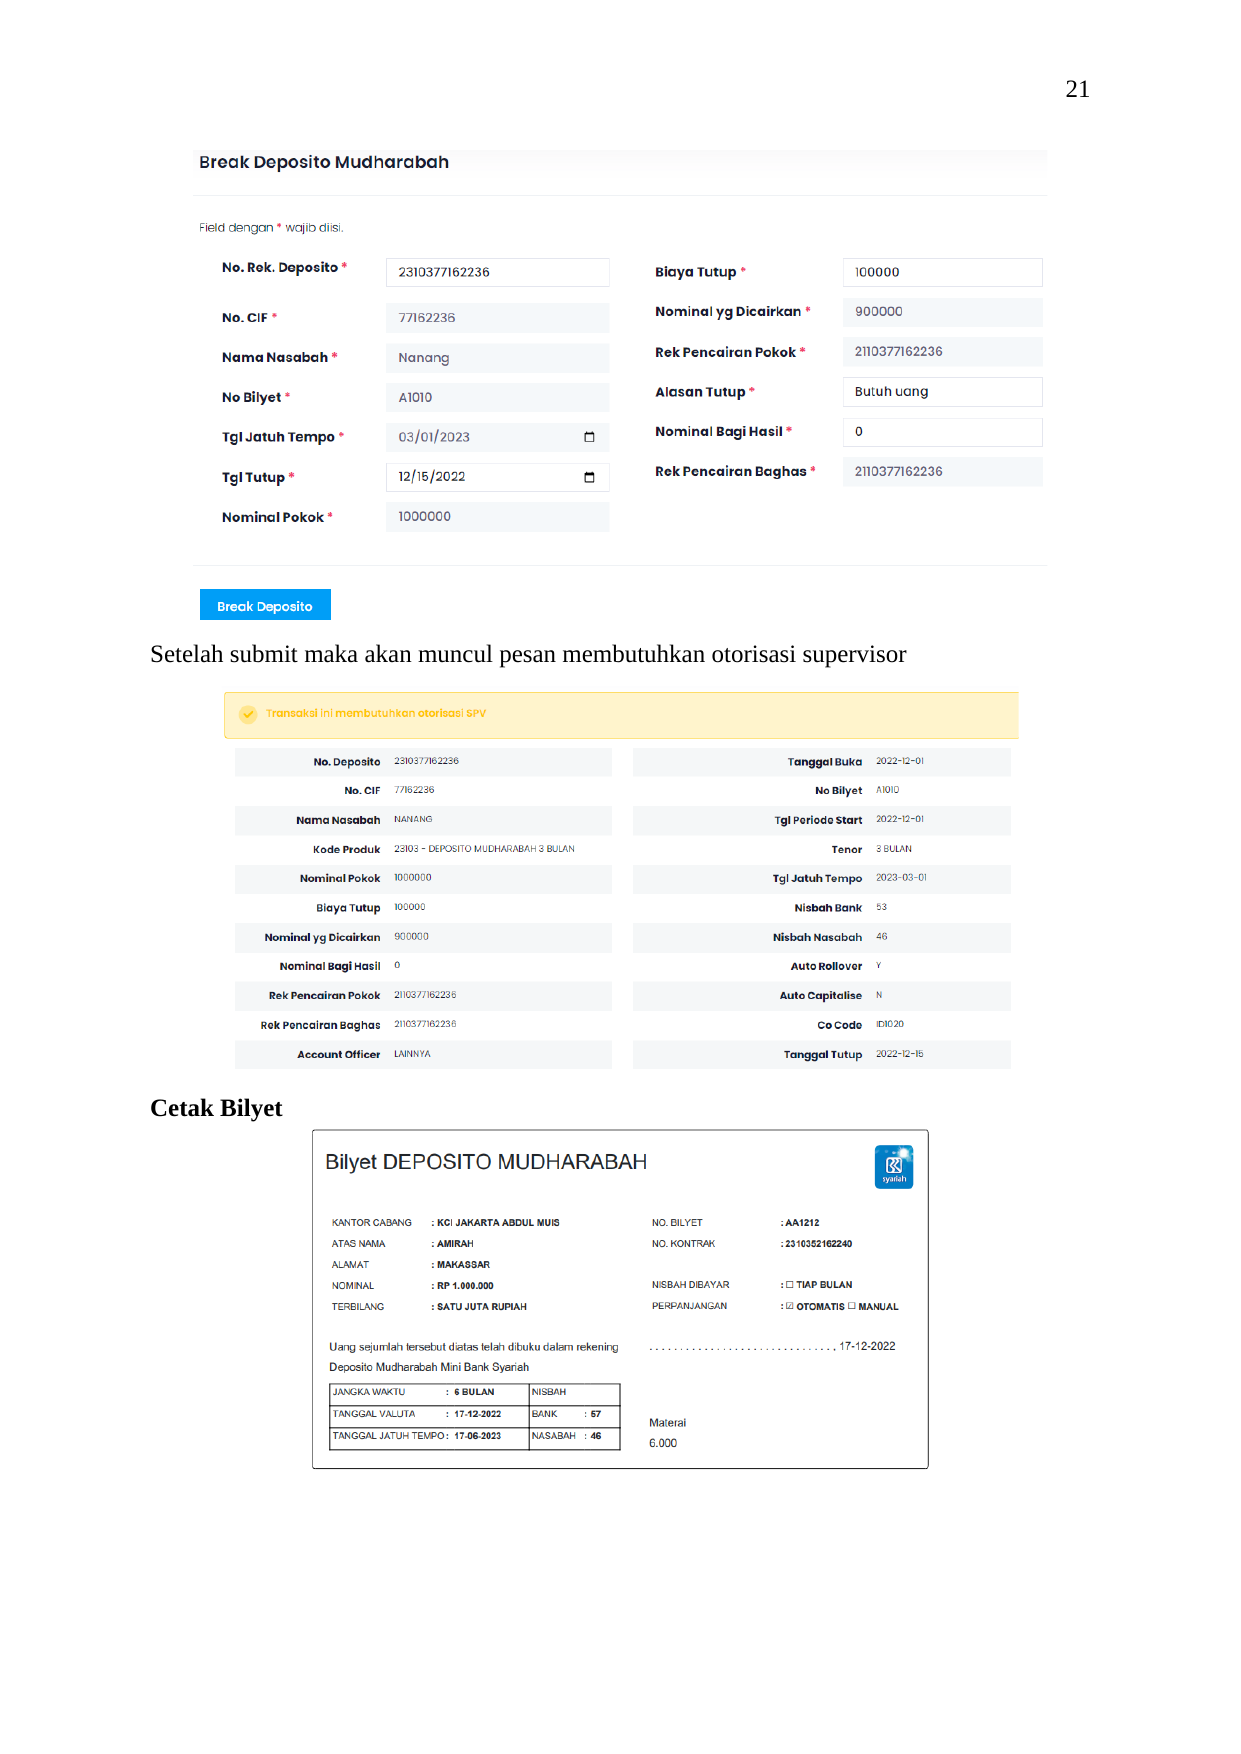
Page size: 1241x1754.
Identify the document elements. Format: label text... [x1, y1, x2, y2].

picture [307, 1124, 933, 1475]
picture [193, 150, 1048, 620]
text Setelah submit maka akan muncul pesan membutuhkan otorisasi supervisor [150, 639, 1090, 668]
picture [221, 686, 1019, 1075]
subtitle Cetak Bilyet [150, 1093, 1090, 1122]
